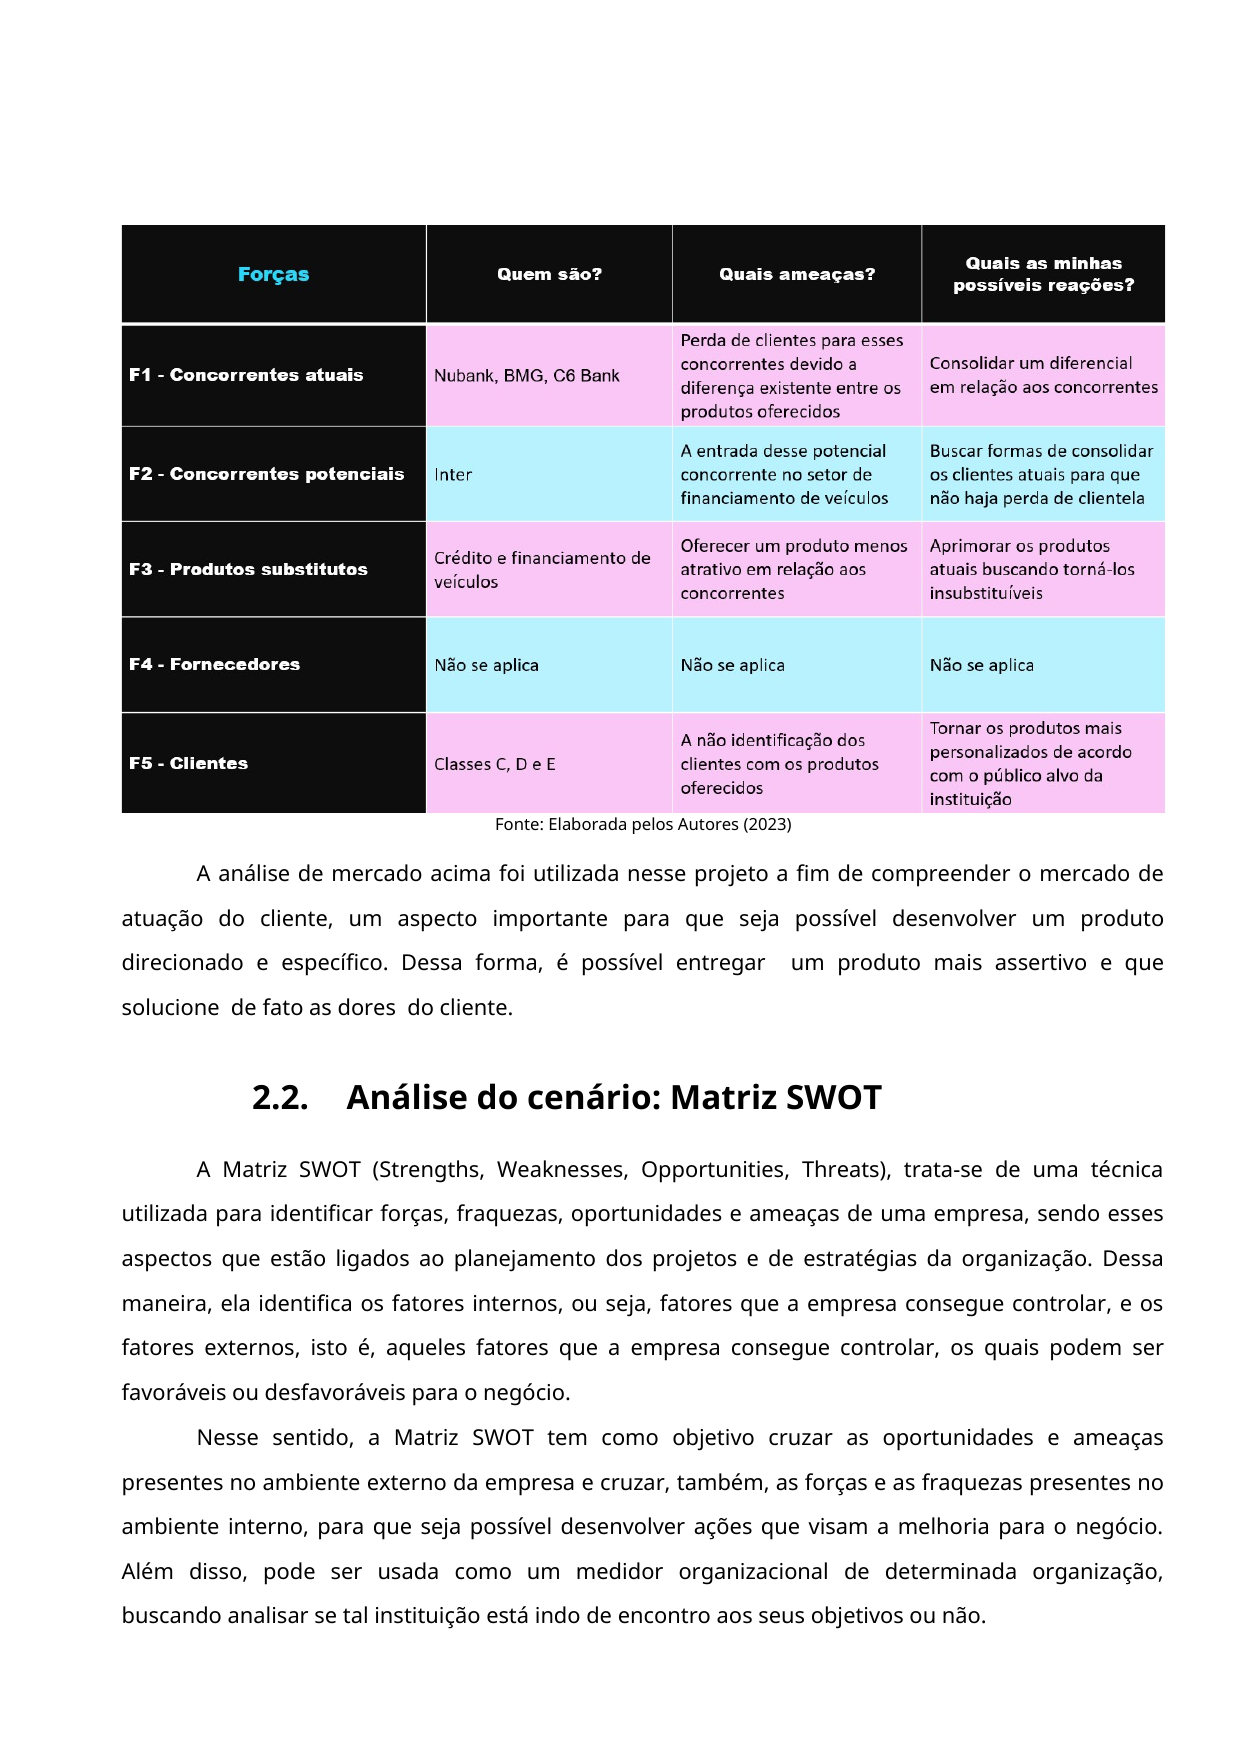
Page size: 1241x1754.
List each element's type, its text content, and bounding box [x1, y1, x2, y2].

subtitle Análise do cenário: Matriz SWOT [309, 1074, 1165, 1119]
text Fonte: Elaborada pelos Autores (2023) [121, 813, 1165, 835]
text Nesse sentido, a Matriz SWOT tem como objetivo cruzar as oportunidades e ameaças presentes no ambiente externo da empresa e cruzar, também, as forças e as fraquezas presentes no ambiente interno, para que seja possível desenvolver ações que visam a melhoria para o negócio. Além disso, pode ser usada como um medidor organizacional de determinada organização, buscando analisar se tal instituição está indo de encontro aos seus objetivos ou não. [121, 1422, 1165, 1630]
picture [121, 225, 1166, 813]
text A análise de mercado acima foi utilizada nesse projeto a fim de compreender o mercado de atuação do cliente, um aspecto importante para que seja possível desenvolver um produto direcionado e específico. Dessa forma, é possível entregar um produto mais assertivo e que solucione de fato as dores do cliente. [121, 858, 1165, 1022]
text A Matriz SWOT (Strengths, Weaknesses, Opportunities, Threats), trata-se de uma técnica utilizada para identificar forças, fraquezas, oportunidades e ameaças de uma empresa, sendo esses aspectos que estão ligados ao planejamento dos projetos e de estratégias da organização. Dessa maneira, ela identifica os fatores internos, ou seja, fatores que a empresa consegue controlar, e os fatores externos, isto é, aqueles fatores que a empresa consegue controlar, os quais podem ser favoráveis ou desfavoráveis para o negócio. [121, 1154, 1165, 1407]
